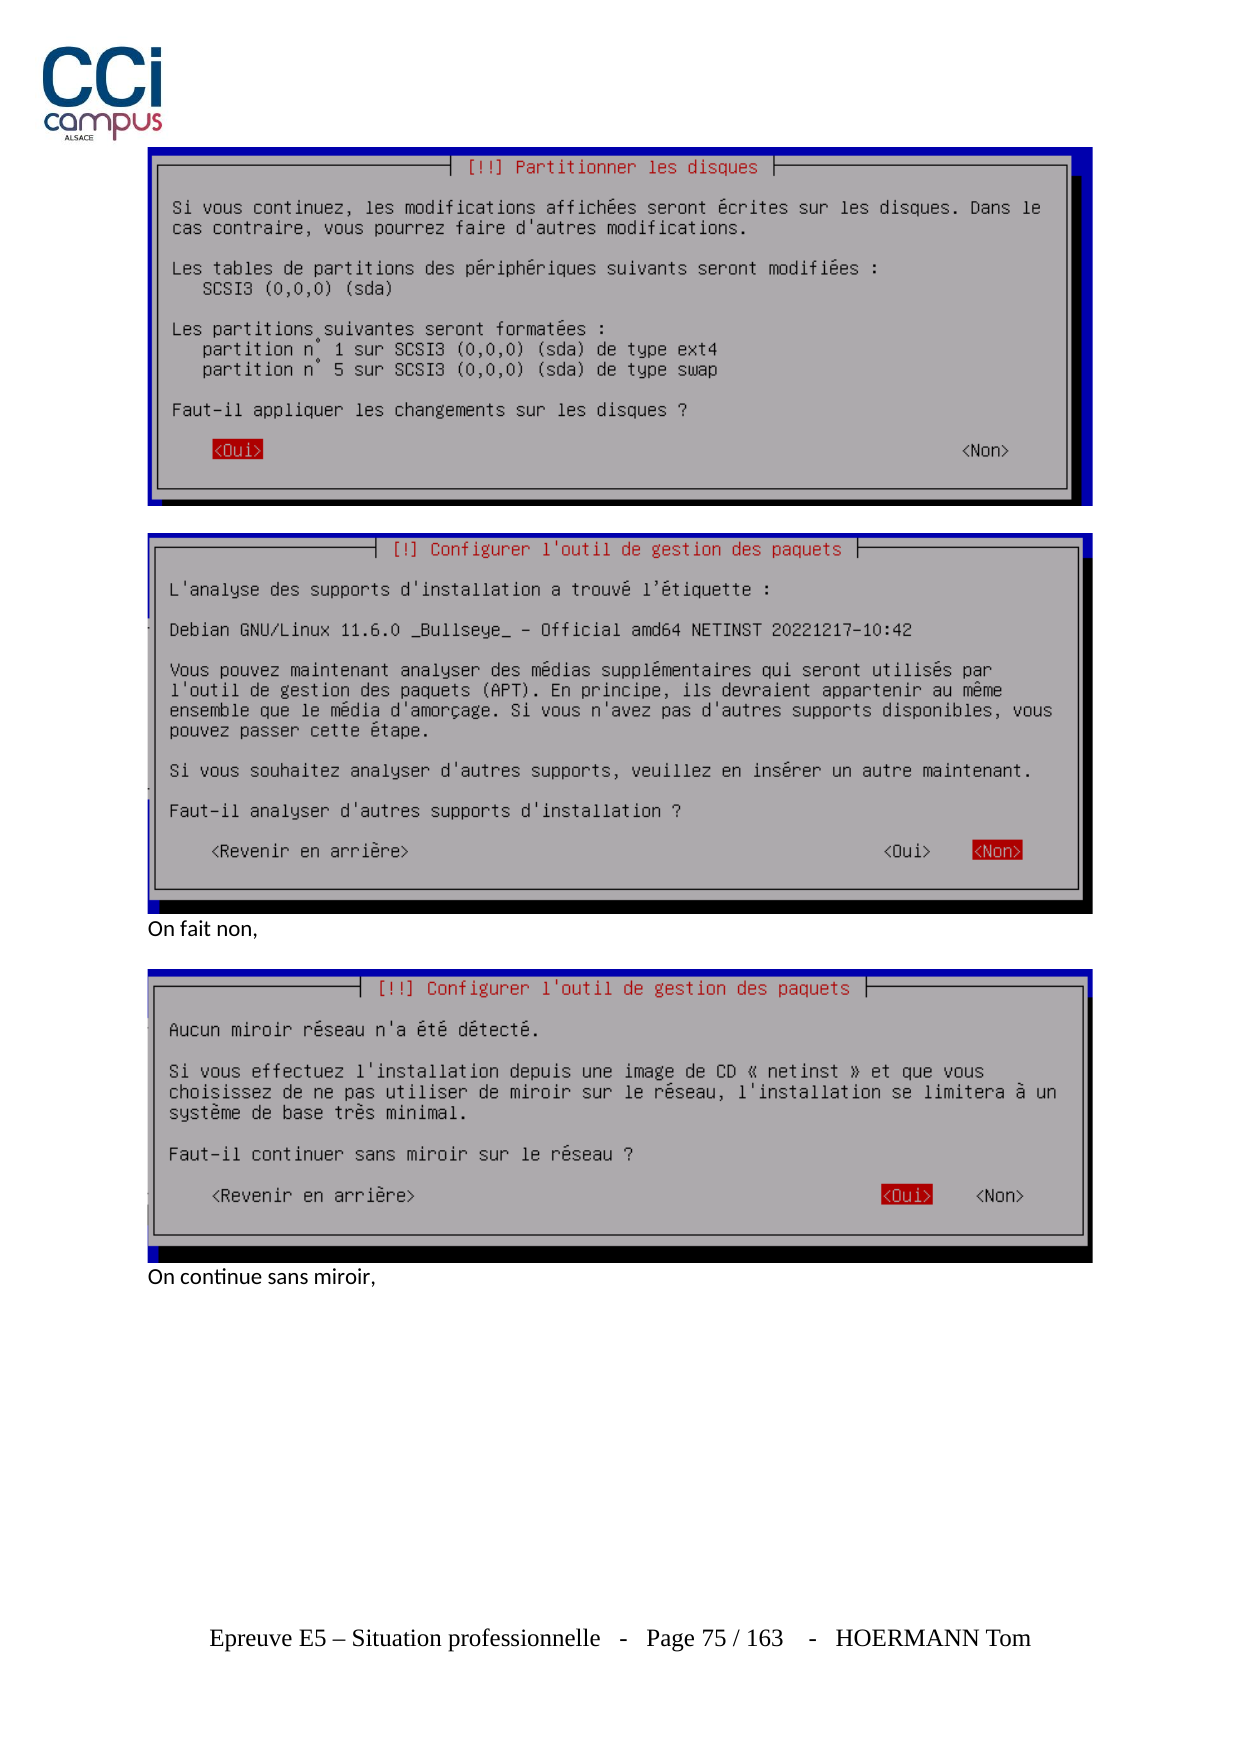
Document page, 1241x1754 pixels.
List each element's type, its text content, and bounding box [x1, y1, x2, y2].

text On continue sans miroir, [148, 1263, 1093, 1290]
picture [147, 969, 1093, 1263]
text On fait non, [148, 914, 1093, 942]
picture [147, 533, 1093, 914]
picture [35, 26, 1093, 506]
